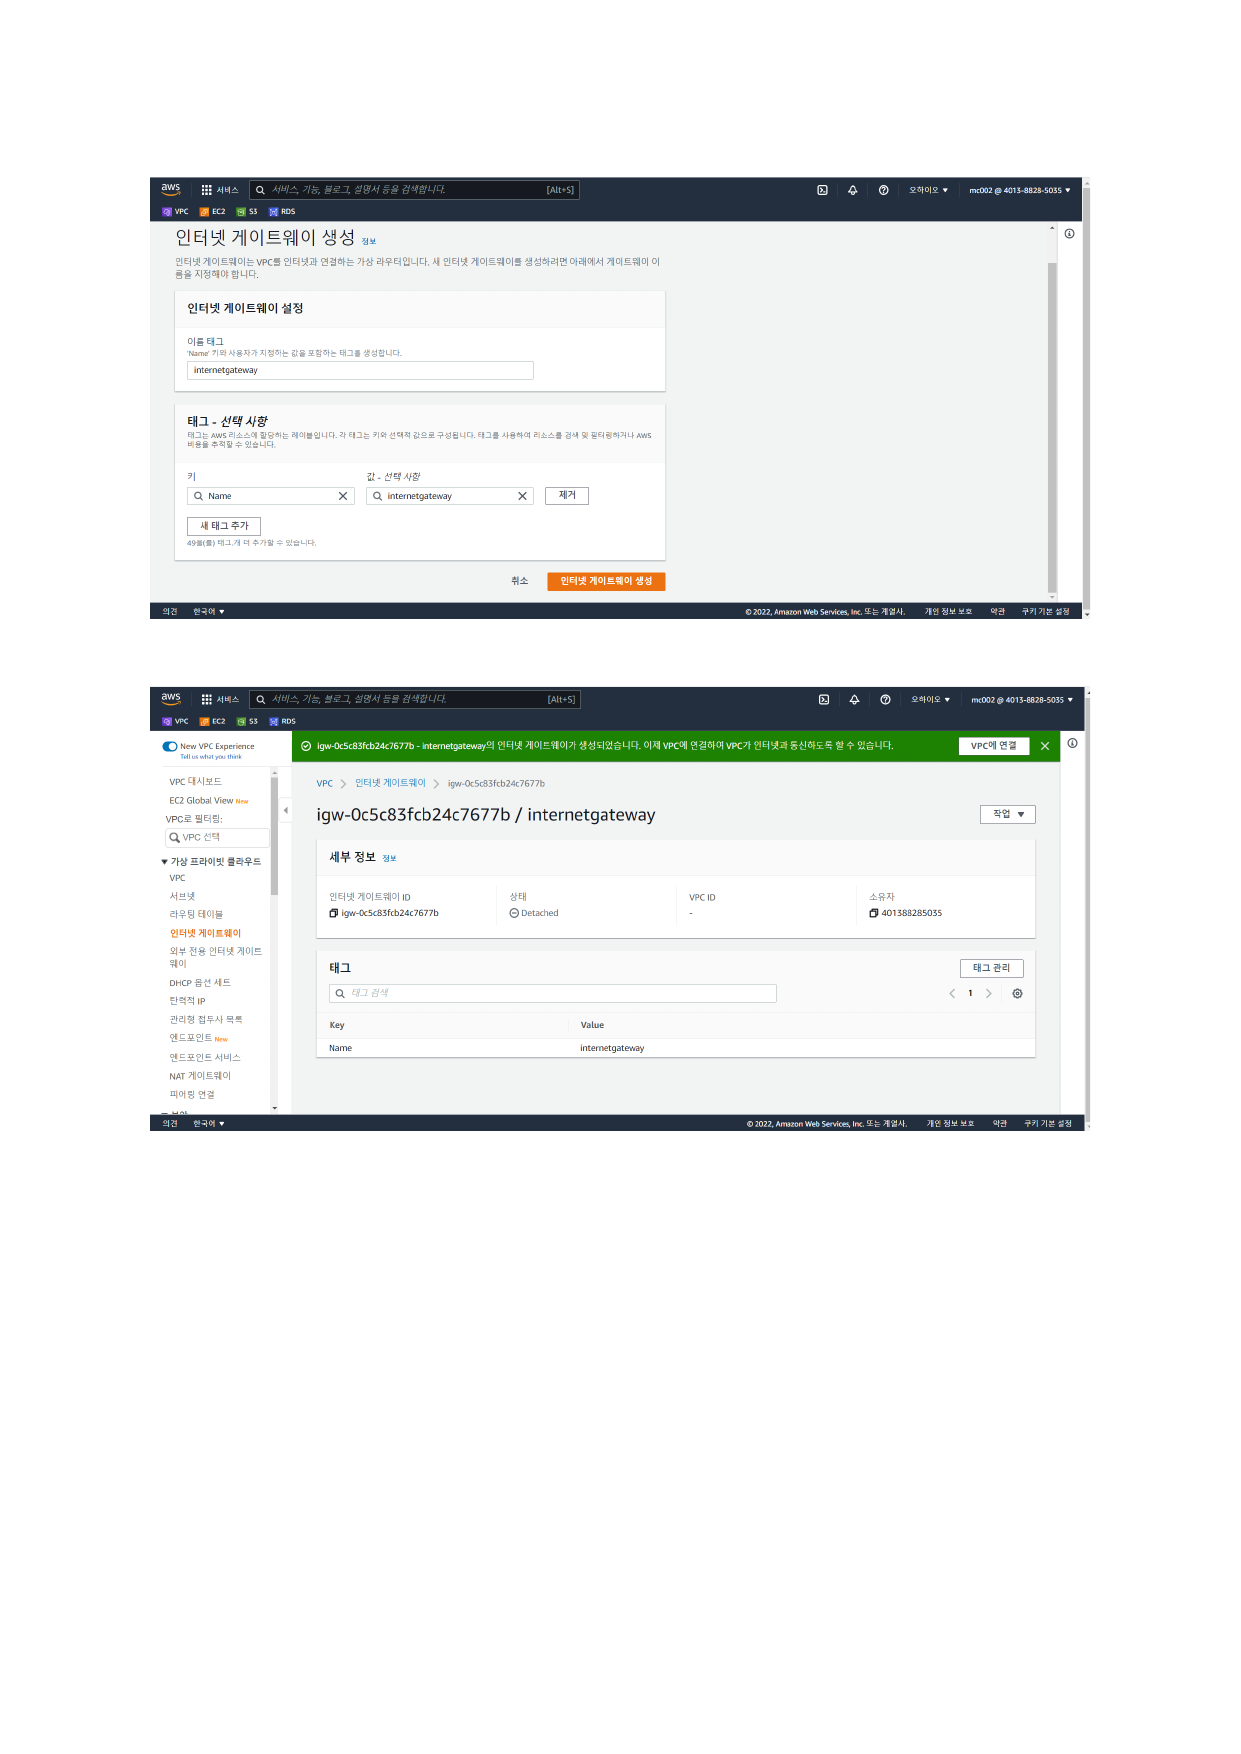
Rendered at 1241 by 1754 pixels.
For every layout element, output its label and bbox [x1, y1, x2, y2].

picture [150, 177, 1091, 619]
picture [150, 685, 1091, 1131]
